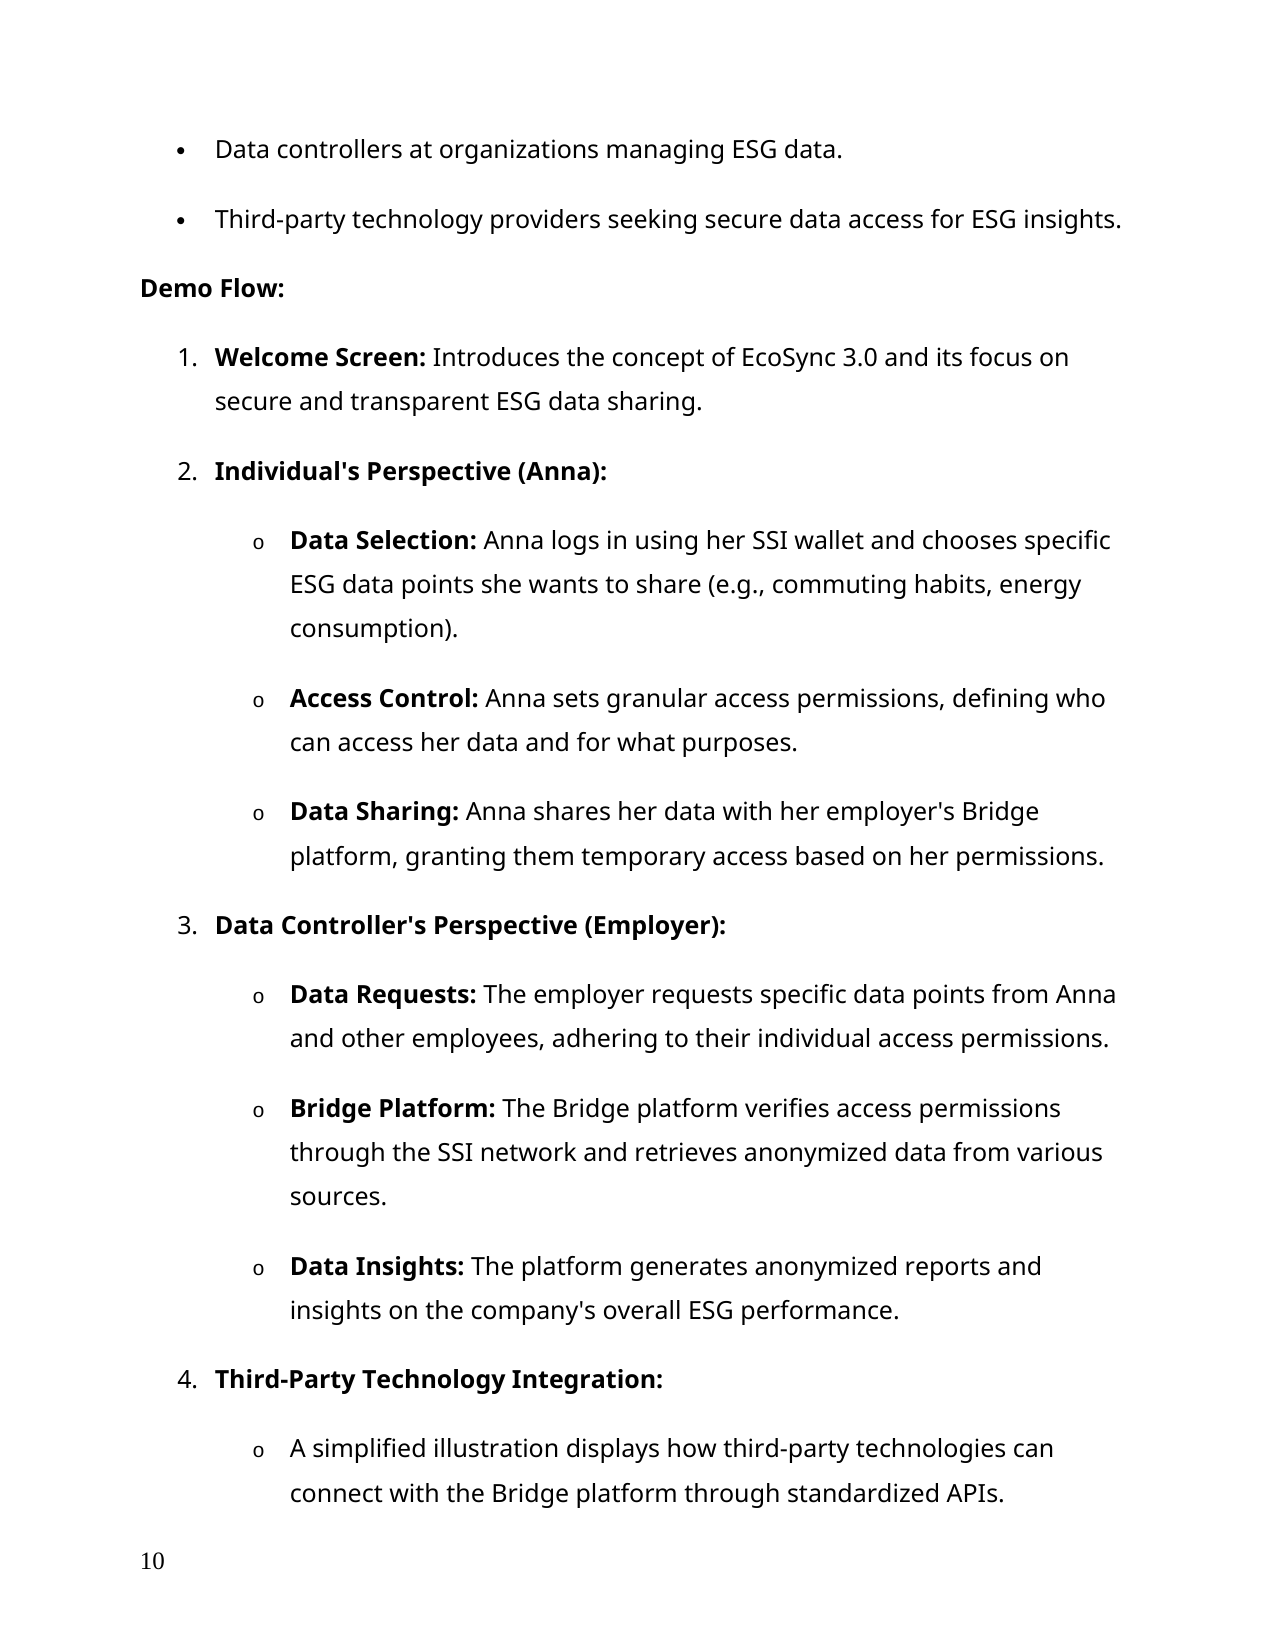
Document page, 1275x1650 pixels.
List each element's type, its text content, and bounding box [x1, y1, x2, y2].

list Data Requests: The employer requests specific data points from Anna and other employees, adhering to their individual access permissions. [252, 977, 1136, 1055]
list Welcome Screen: Introduces the concept of EcoSync 3.0 and its focus on secure and transparent ESG data sharing. [177, 340, 1136, 418]
list Third-party technology providers seeking secure data access for ESG insights. [177, 201, 1136, 235]
list Data Sharing: Anna shares her data with her employer's Bridge platform, granting them temporary access based on her permissions. [252, 794, 1136, 872]
list Data Insights: The platform generates anonymized reports and insights on the company's overall ESG performance. [252, 1248, 1136, 1326]
list Data controllers at organizations managing ESG data. [177, 132, 1136, 166]
list Access Control: Anna sets granular access permissions, defining who can access her data and for what purposes. [252, 680, 1136, 759]
list Bridge Platform: The Bridge platform verifies access permissions through the SSI network and retrieves anonymized data from various sources. [252, 1090, 1136, 1213]
list Data Controller's Perspective (Employer): [177, 907, 1136, 942]
list Data Selection: Anna logs in using her SSI wallet and chooses specific ESG data points she wants to share (e.g., commuting habits, energy consumption). [252, 523, 1136, 645]
text Demo Flow: [139, 271, 1136, 304]
list Third-Party Technology Integration: [177, 1362, 1136, 1396]
list A simplified illustration displays how third-party technologies can connect with the Bridge platform through standardized APIs. [252, 1431, 1136, 1509]
list Individual's Perspective (Anna): [177, 453, 1136, 487]
